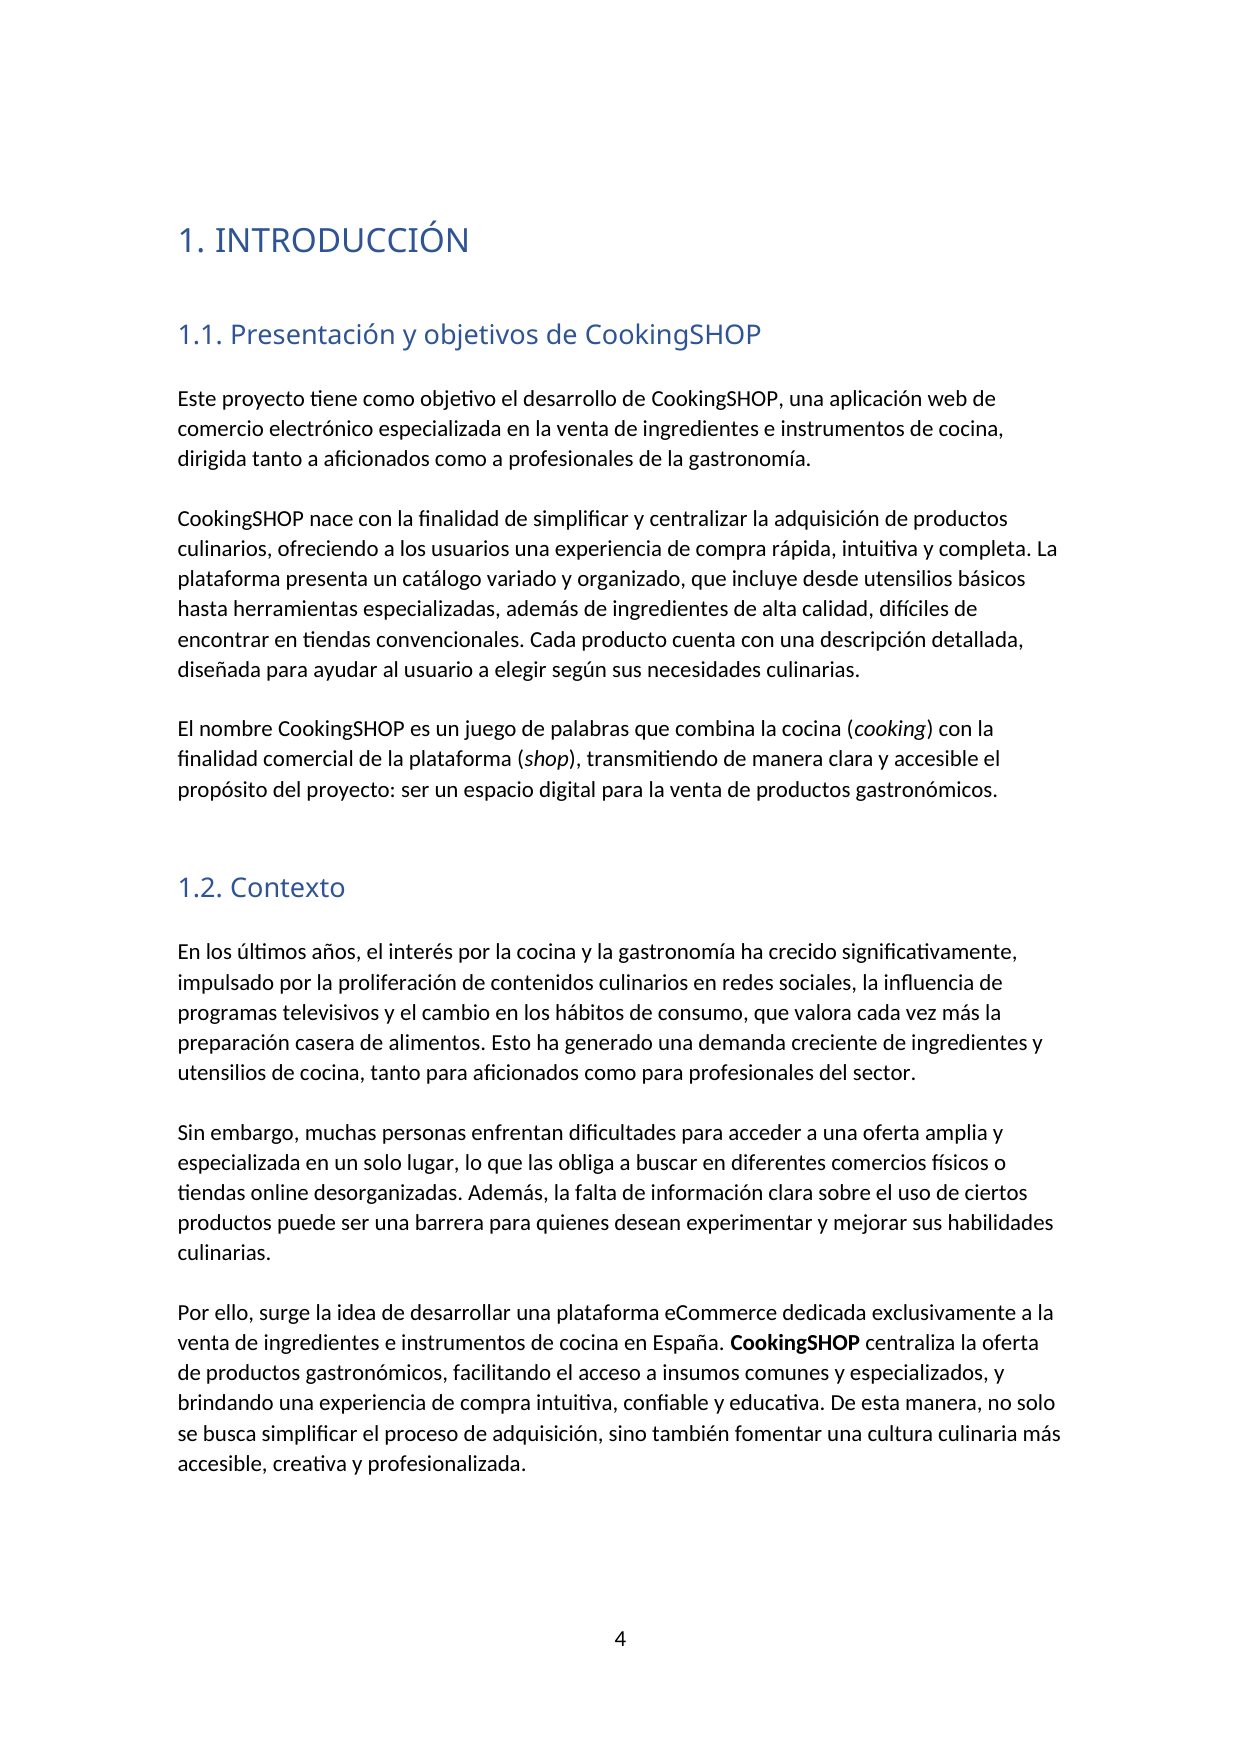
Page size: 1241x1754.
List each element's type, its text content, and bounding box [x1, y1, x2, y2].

text El nombre CookingSHOP es un juego de palabras que combina la cocina (cooking) con la finalidad comercial de la plataforma (shop), transmitiendo de manera clara y accesible el propósito del proyecto: ser un espacio digital para la venta de productos gastronómicos. [177, 714, 1063, 803]
text Este proyecto tiene como objetivo el desarrollo de CookingSHOP, una aplicación web de comercio electrónico especializada en la venta de ingredientes e instrumentos de cocina, dirigida tanto a aficionados como a profesionales de la gastronomía. [177, 384, 1063, 472]
subtitle 1.1. Presentación y objetivos de CookingSHOP [177, 315, 1063, 352]
text CookingSHOP nace con la finalidad de simplificar y centralizar la adquisición de productos culinarios, ofreciendo a los usuarios una experiencia de compra rápida, intuitiva y completa. La plataforma presenta un catálogo variado y organizado, que incluye desde utensilios básicos hasta herramientas especializadas, además de ingredientes de alta calidad, difíciles de encontrar en tiendas convencionales. Cada producto cuenta con una descripción detallada, diseñada para ayudar al usuario a elegir según sus necesidades culinarias. [177, 504, 1063, 683]
text En los últimos años, el interés por la cocina y la gastronomía ha crecido significativamente, impulsado por la proliferación de contenidos culinarios en redes sociales, la influencia de programas televisivos y el cambio en los hábitos de consumo, que valora cada vez más la preparación casera de alimentos. Esto ha generado una demanda creciente de ingredientes y utensilios de cocina, tanto para aficionados como para profesionales del sector. [177, 937, 1063, 1086]
subtitle 1.2. Contexto [177, 868, 1063, 905]
text Por ello, surge la idea de desarrollar una plataforma eCommerce dedicada exclusivamente a la venta de ingredientes e instrumentos de cocina en España. CookingSHOP centraliza la oferta de productos gastronómicos, facilitando el acceso a insumos comunes y especializados, y brindando una experiencia de compra intuitiva, confiable y educativa. De esta manera, no solo se busca simplificar el proceso de adquisición, sino también fomentar una cultura culinaria más accesible, creativa y profesionalizada. [177, 1298, 1063, 1477]
text Sin embargo, muchas personas enfrentan dificultades para acceder a una oferta amplia y especializada en un solo lugar, lo que las obliga a buscar en diferentes comercios físicos o tiendas online desorganizadas. Además, la falta de información clara sobre el uso de ciertos productos puede ser una barrera para quienes desean experimentar y mejorar sus habilidades culinarias. [177, 1118, 1063, 1266]
subtitle INTRODUCCIÓN [177, 217, 1063, 262]
